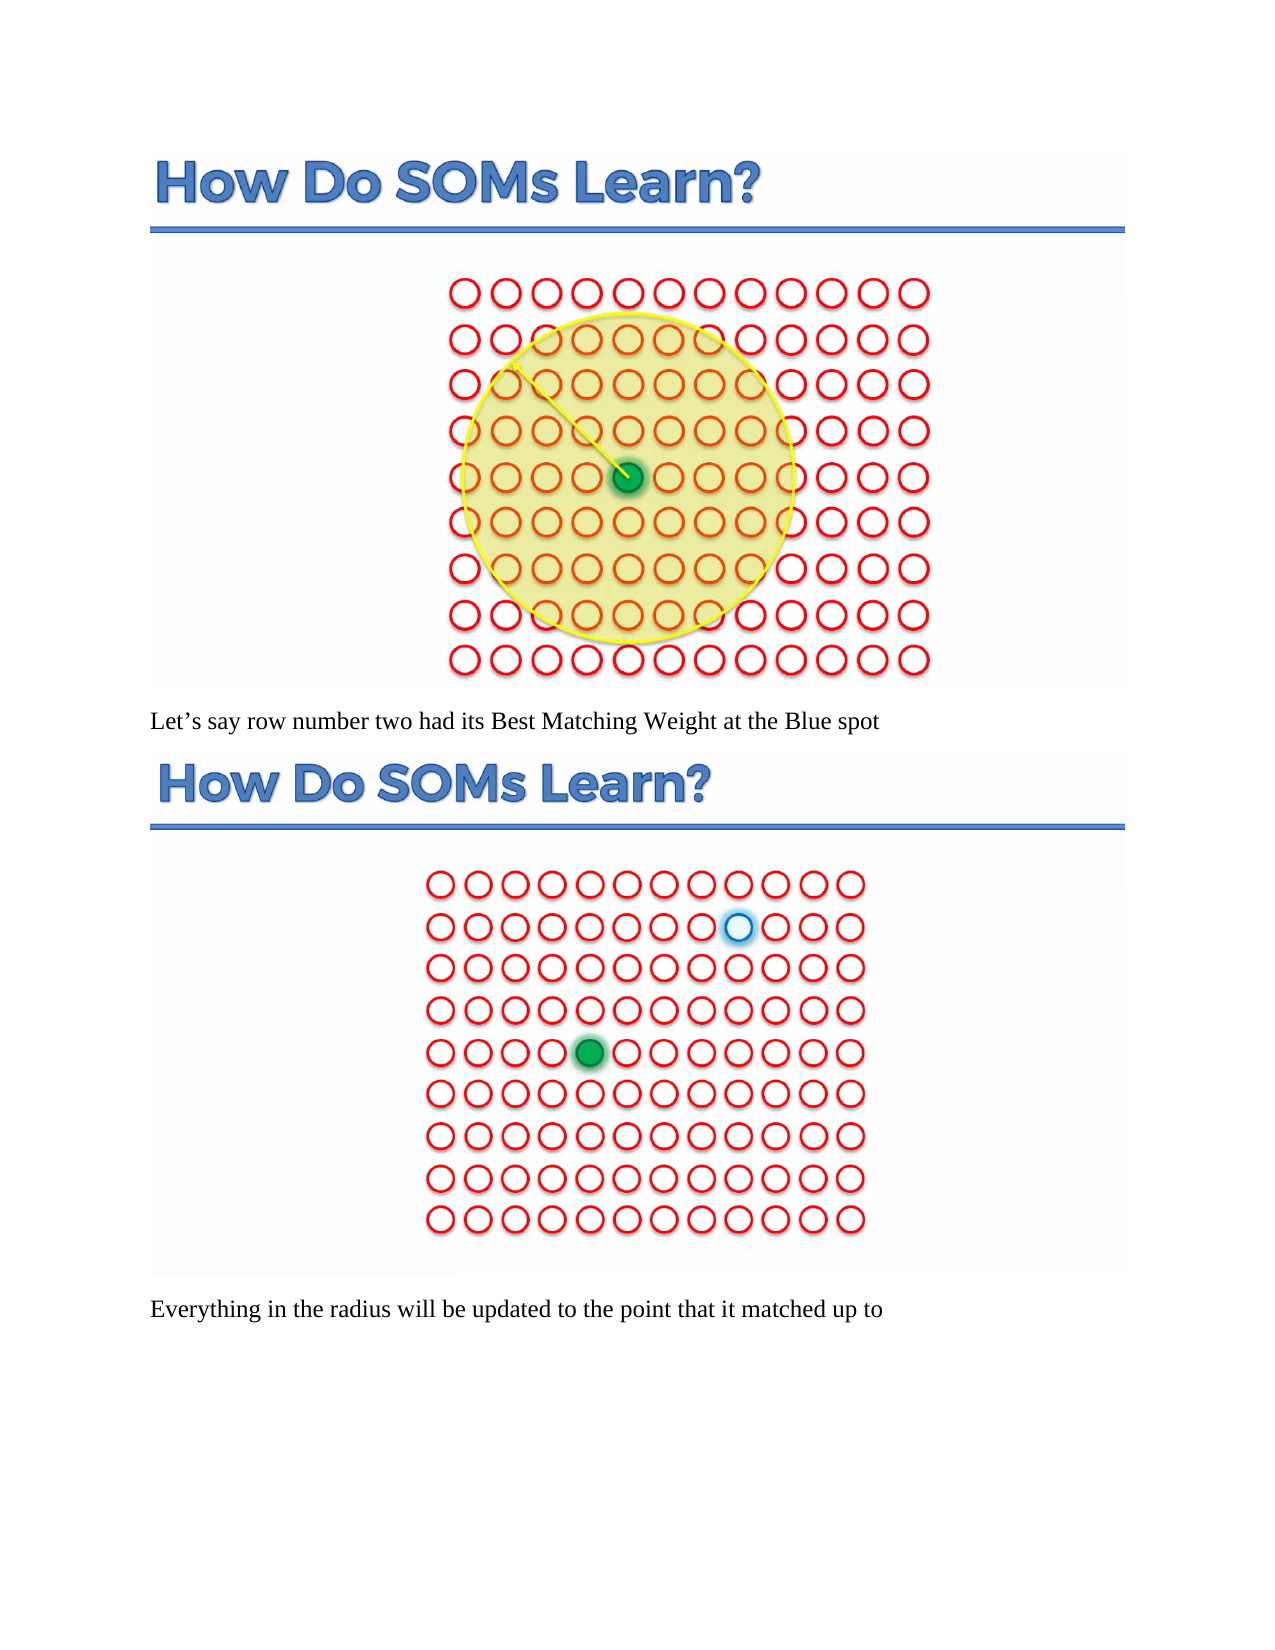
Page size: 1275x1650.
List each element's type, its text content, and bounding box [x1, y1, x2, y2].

picture [150, 753, 1125, 1276]
picture [150, 150, 1125, 687]
text Let’s say row number two had its Best Matching Weight at the Blue spot [150, 706, 1125, 734]
text Everything in the radius will be updated to the point that it matched up to [150, 1294, 1125, 1323]
